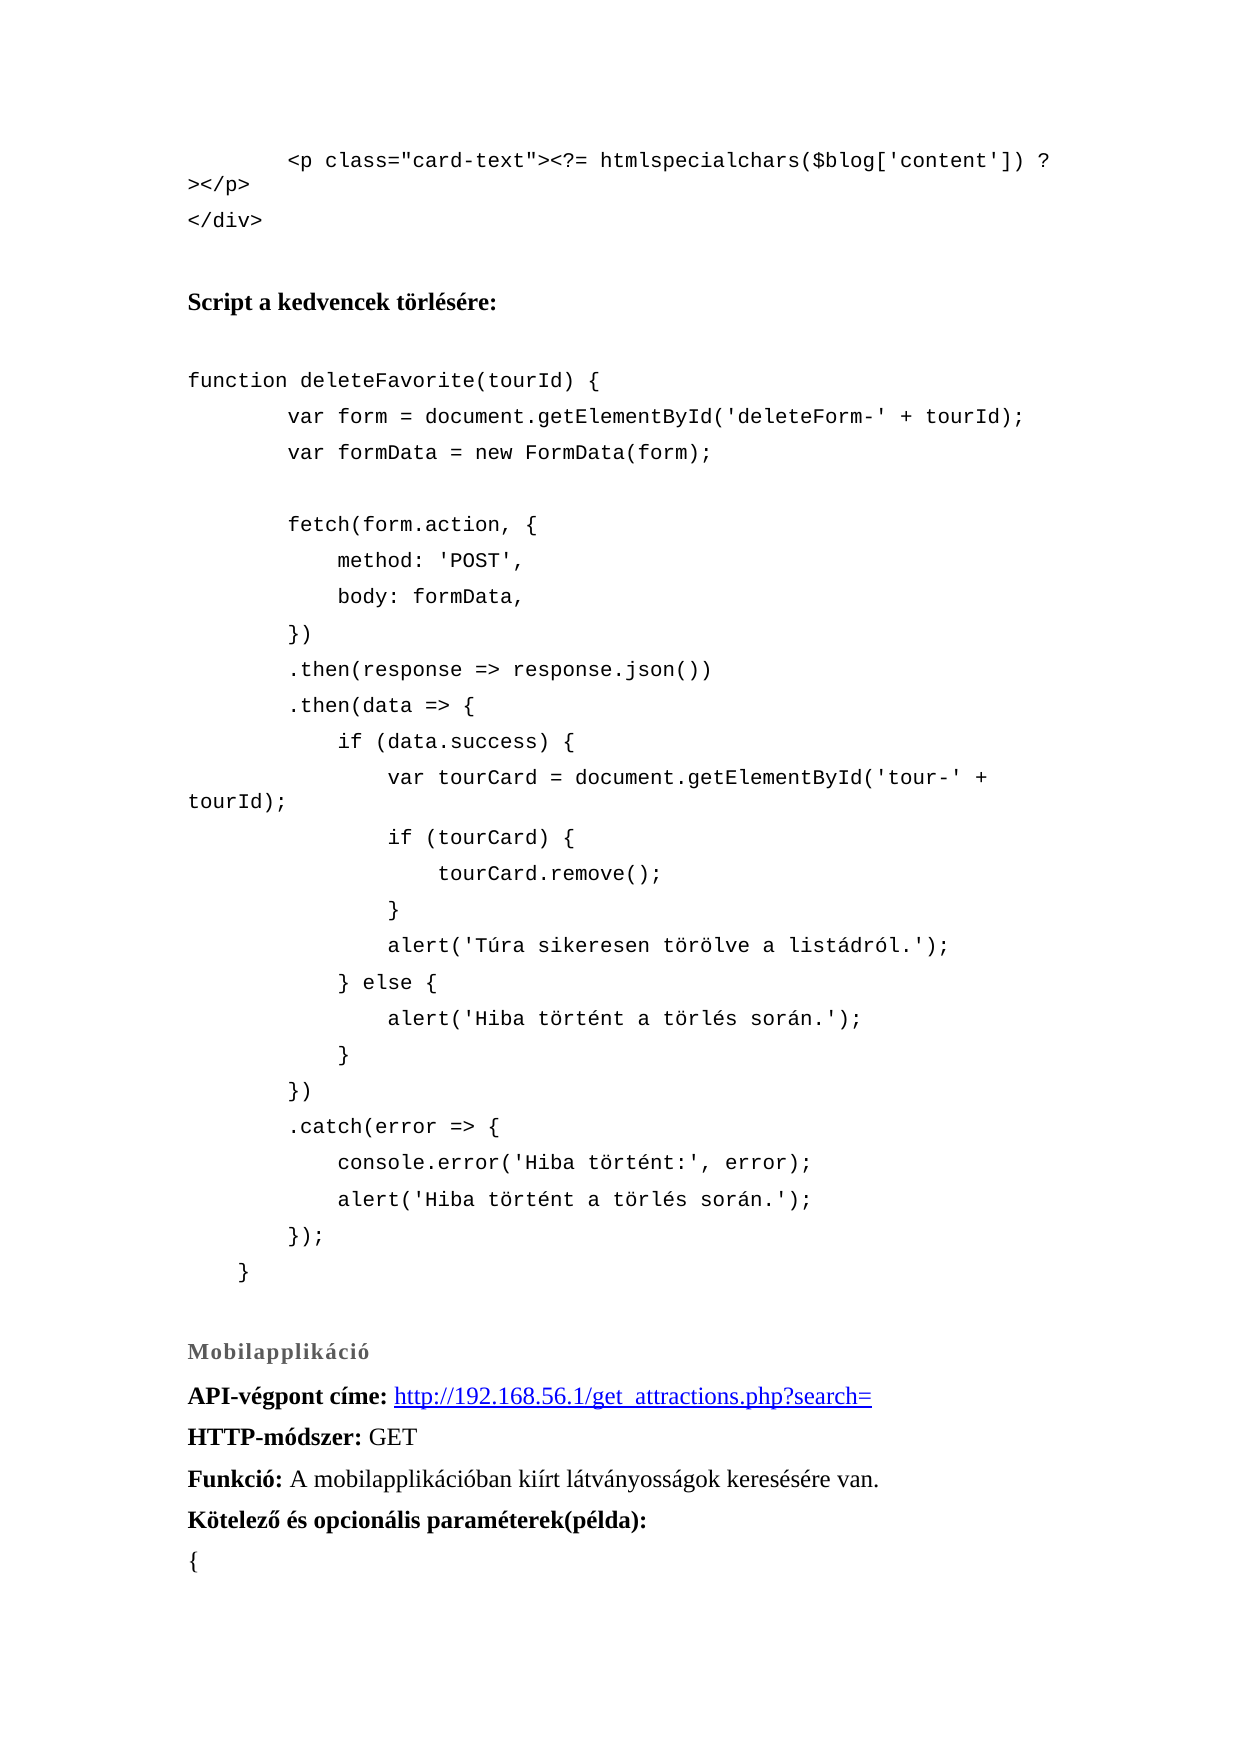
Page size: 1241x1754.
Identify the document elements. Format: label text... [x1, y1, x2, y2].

text if (tourCard) { [187, 827, 1053, 851]
text alert('Hiba történt a törlés során.'); [187, 1008, 1053, 1031]
text }) [187, 1080, 1053, 1104]
text }); [187, 1225, 1053, 1248]
text } [187, 899, 1053, 923]
text HTTP-módszer: GET [187, 1422, 1053, 1451]
text .then(data => { [187, 695, 1053, 719]
text Kötelező és opcionális paraméterek(példa): [187, 1505, 1053, 1534]
text body: formData, [187, 587, 1053, 610]
text } [187, 1044, 1053, 1068]
text } else { [187, 972, 1053, 995]
text var form = document.getElementById('deleteForm-' + tourId); [187, 406, 1053, 429]
text .then(response => response.json()) [187, 659, 1053, 682]
text if (data.success) { [187, 731, 1053, 755]
text function deleteFavorite(tourId) { [187, 370, 1053, 393]
text alert('Túra sikeresen törölve a listádról.'); [187, 936, 1053, 959]
text { [187, 1546, 1053, 1575]
subtitle Mobilapplikáció [187, 1338, 1053, 1364]
text tourCard.remove(); [187, 863, 1053, 887]
text }) [187, 623, 1053, 646]
text .catch(error => { [187, 1116, 1053, 1140]
text console.error('Hiba történt:', error); [187, 1152, 1053, 1176]
text </div> [187, 210, 1053, 233]
text } [187, 1261, 1053, 1284]
text var tourCard = document.getElementById('tour-' + tourId); [187, 767, 1053, 814]
text fetch(form.action, { [187, 514, 1053, 538]
text method: 'POST', [187, 550, 1053, 574]
text var formData = new FormData(form); [187, 442, 1053, 466]
text API-végpont címe: http://192.168.56.1/get_attractions.php?search= [187, 1381, 1053, 1410]
text Script a kedvencek törlésére: [187, 287, 1053, 316]
text alert('Hiba történt a törlés során.'); [187, 1188, 1053, 1212]
text Funkció: A mobilapplikációban kiírt látványosságok keresésére van. [187, 1464, 1053, 1492]
text <p class="card-text"><?= htmlspecialchars($blog['content']) ?></p> [187, 150, 1053, 197]
